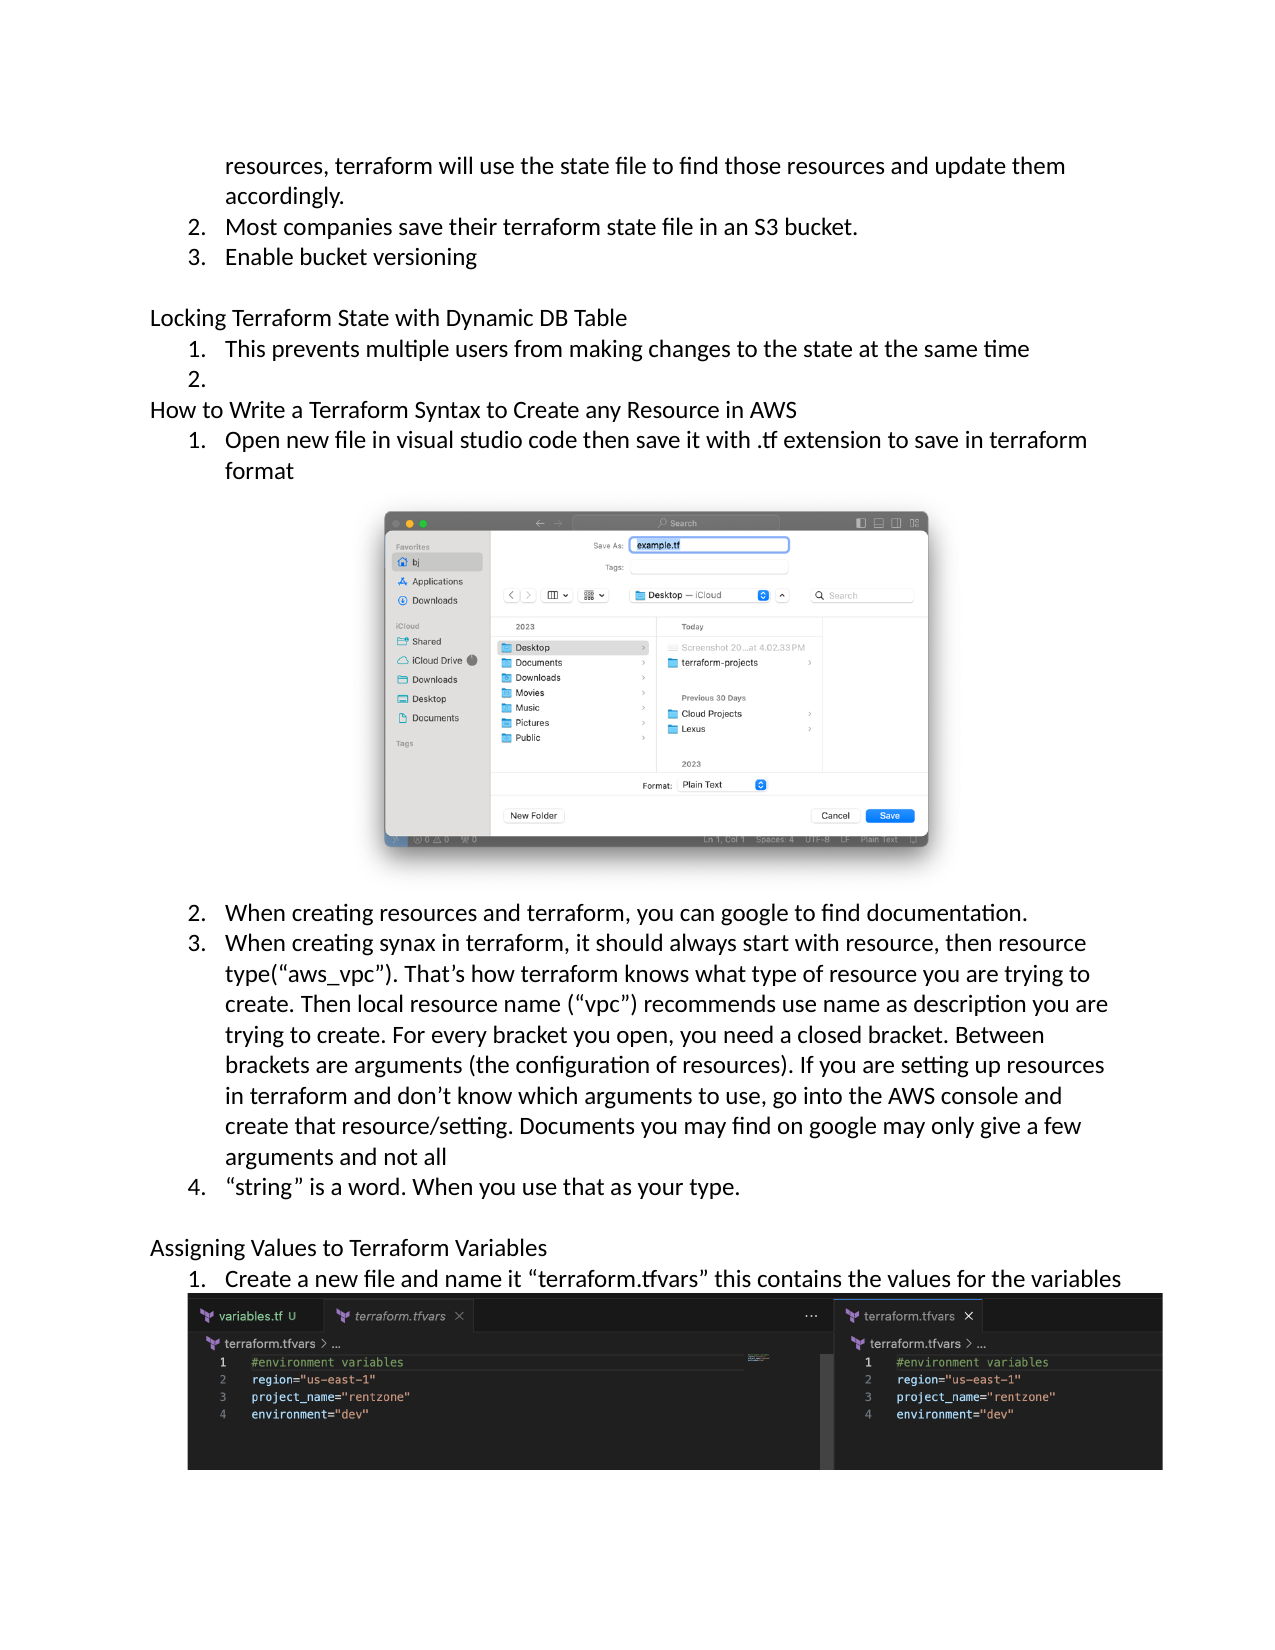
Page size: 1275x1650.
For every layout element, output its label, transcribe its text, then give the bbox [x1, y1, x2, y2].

text Locking Terraform State with Dynamic DB Table [150, 303, 1125, 333]
list Most companies save their terraform state file in an S3 bucket. [187, 211, 1125, 242]
list When creating resources and terraform, you can google to find documentation. [187, 897, 1125, 927]
list “string” is a word. When you use that as your type. [187, 1171, 1125, 1202]
picture [346, 485, 966, 897]
picture [187, 1293, 1163, 1470]
list Create a new file and name it “terraform.tfvars” this contains the values for the variables [187, 1263, 1125, 1293]
list When creating synax in terraform, it should always start with resource, then resource type(“aws_vpc”). That’s how terraform knows what type of resource you are trying to create. Then local resource name (“vpc”) recommends use name as description you are trying to create. For every bracket you open, you need a closed bracket. Between brackets are arguments (the configuration of resources). If you are setting up resources in terraform and don’t know which arguments to use, go into the AWS console and create that resource/setting. Documents you may find on google may only give a few arguments and not all [187, 927, 1125, 1171]
list Enable bucket versioning [187, 242, 1125, 272]
text How to Write a Terraform Syntax to Create any Resource in AWS [150, 394, 1125, 425]
list Open new file in visual studio code then save it with .tf extension to save in terraform format [187, 425, 1125, 486]
text Assigning Values to Terraform Variables [150, 1232, 1125, 1263]
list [187, 150, 1125, 211]
list This prevents multiple users from making changes to the state at the same time [187, 333, 1125, 364]
